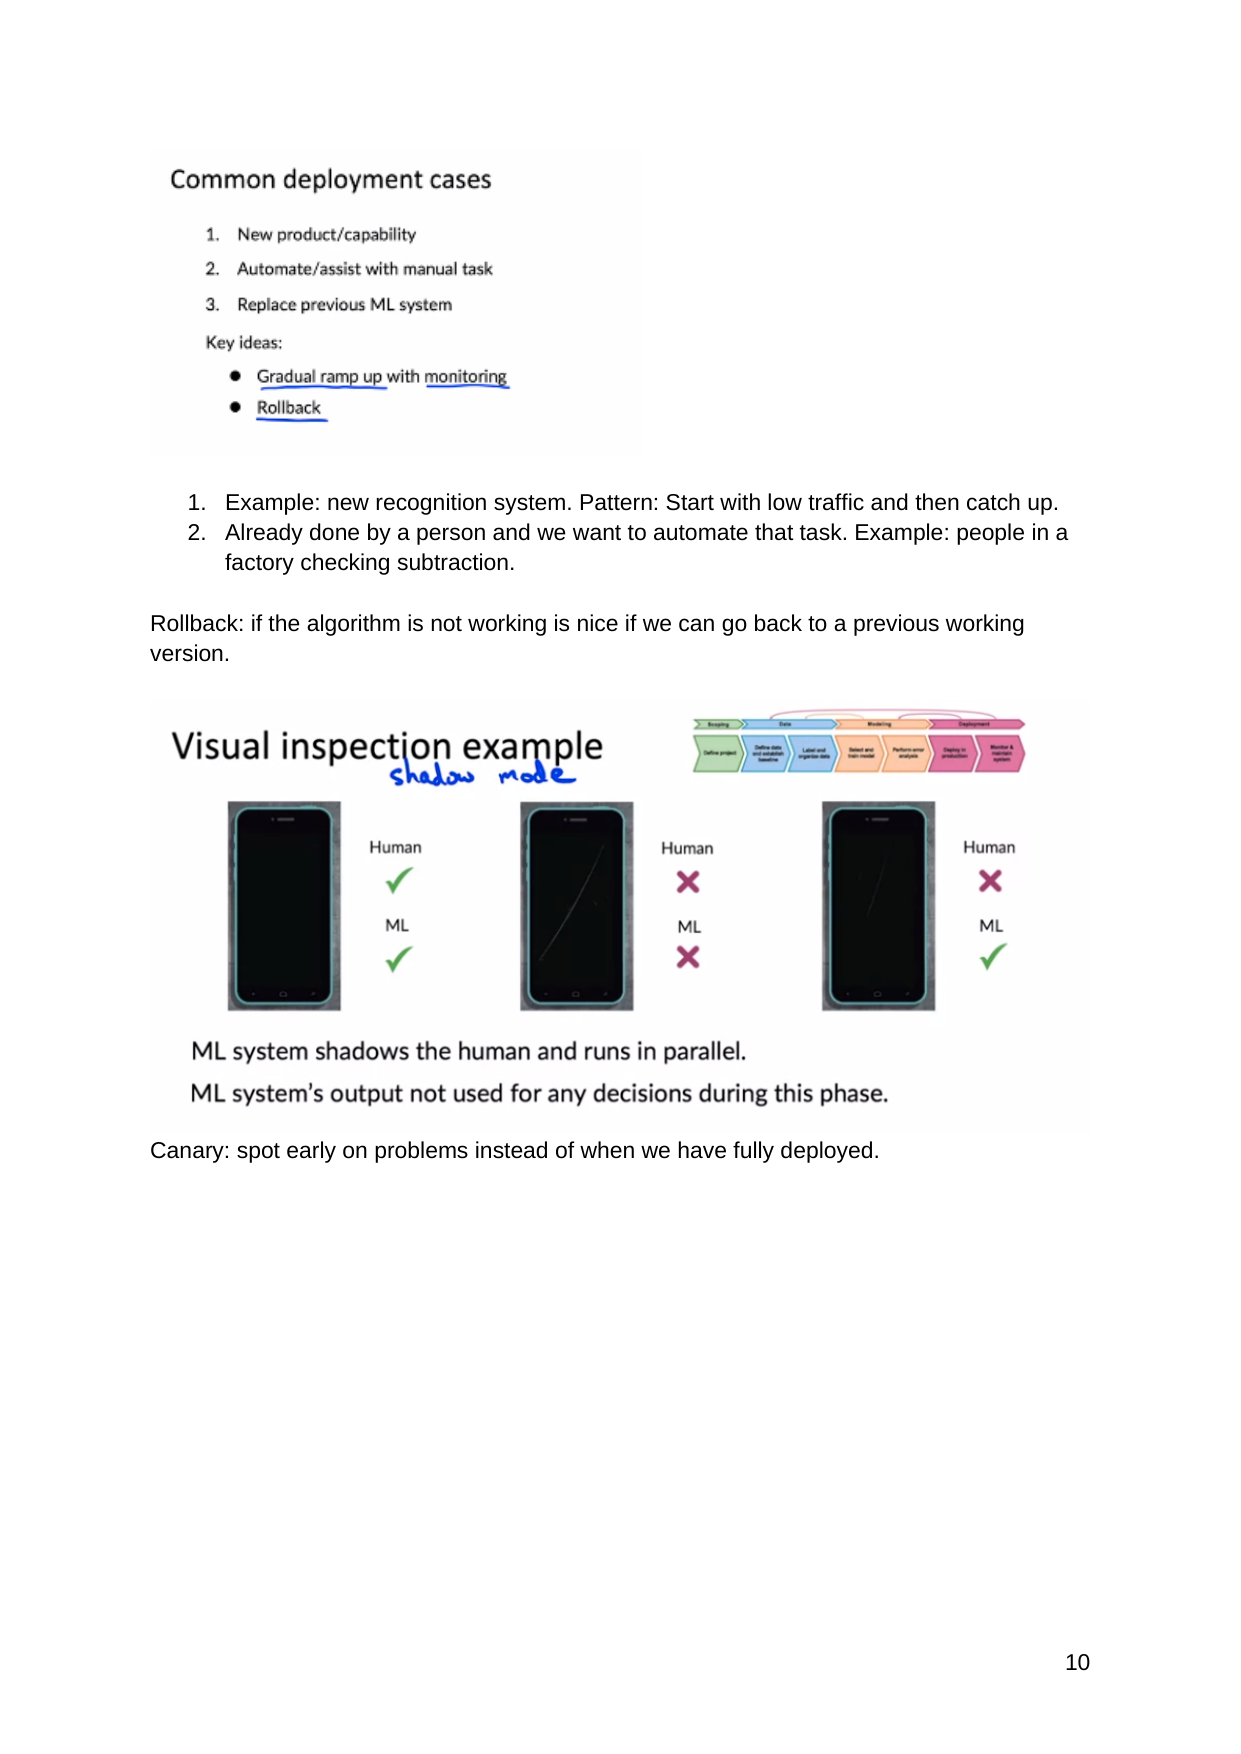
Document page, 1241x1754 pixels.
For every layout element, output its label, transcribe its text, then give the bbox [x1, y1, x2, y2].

text Rollback: if the algorithm is not working is nice if we can go back to a previous working version. [150, 609, 1090, 666]
text Canary: spot early on problems instead of when we have fully deployed. [150, 1137, 1090, 1164]
picture [150, 150, 643, 455]
list Already done by a person and we want to automate that task. Example: people in a factory checking subtraction. [187, 519, 1090, 576]
picture [150, 700, 1091, 1134]
list Example: new recognition system. Pattern: Start with low traffic and then catch up. [187, 489, 1090, 515]
